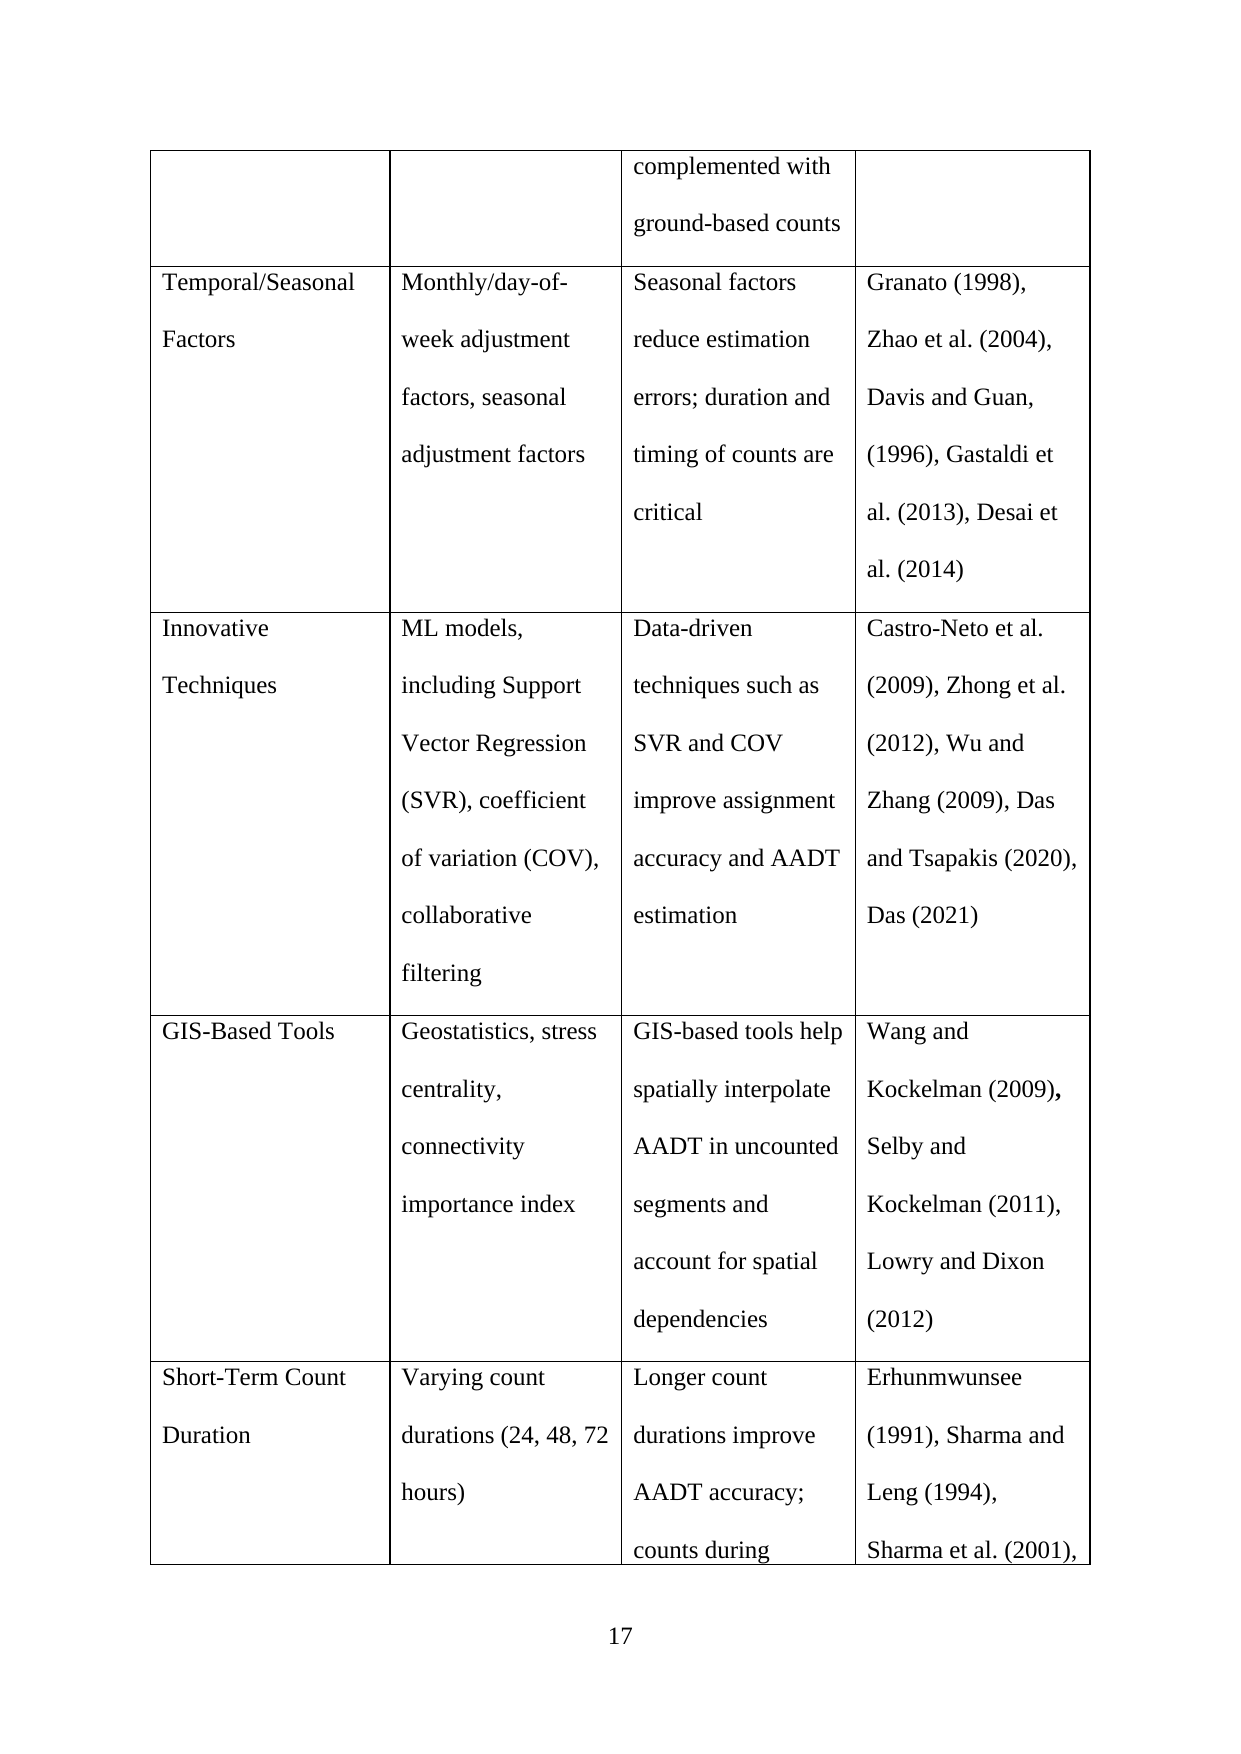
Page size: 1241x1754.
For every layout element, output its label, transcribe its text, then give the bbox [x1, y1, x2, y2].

table_cell Data-driven techniques such as SVR and COV improve assignment accuracy and AADT estimation [622, 613, 855, 1015]
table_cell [856, 151, 1089, 266]
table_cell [622, 151, 855, 266]
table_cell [391, 151, 621, 266]
table_cell Temporal/Seasonal Factors [151, 267, 389, 612]
table_cell ML models, including Support Vector Regression (SVR), coefficient of variation (COV), collaborative filtering [391, 613, 621, 1015]
table_cell Granato (1998), Zhao et al. (2004), Davis and Guan, (1996), Gastaldi et al. (2013), Desai et al. (2014) [856, 267, 1089, 612]
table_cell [151, 1362, 389, 1563]
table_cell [391, 1362, 621, 1563]
table_cell Innovative Techniques [151, 613, 389, 1015]
table_cell GIS-based tools help spatially interpolate AADT in uncounted segments and account for spatial dependencies [622, 1016, 855, 1361]
table_cell Wang and Kockelman (2009), Selby and Kockelman (2011), Lowry and Dixon (2012) [856, 1016, 1089, 1361]
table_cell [622, 1362, 855, 1563]
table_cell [151, 151, 389, 266]
table_cell Castro-Neto et al. (2009), Zhong et al. (2012), Wu and Zhang (2009), Das and Tsapakis (2020), Das (2021) [856, 613, 1089, 1015]
table_cell Geostatistics, stress centrality, connectivity importance index [391, 1016, 621, 1361]
table_cell Monthly/day-of-week adjustment factors, seasonal adjustment factors [391, 267, 621, 612]
table_cell GIS-Based Tools [151, 1016, 389, 1361]
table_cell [856, 1362, 1089, 1563]
table_cell Seasonal factors reduce estimation errors; duration and timing of counts are critical [622, 267, 855, 612]
